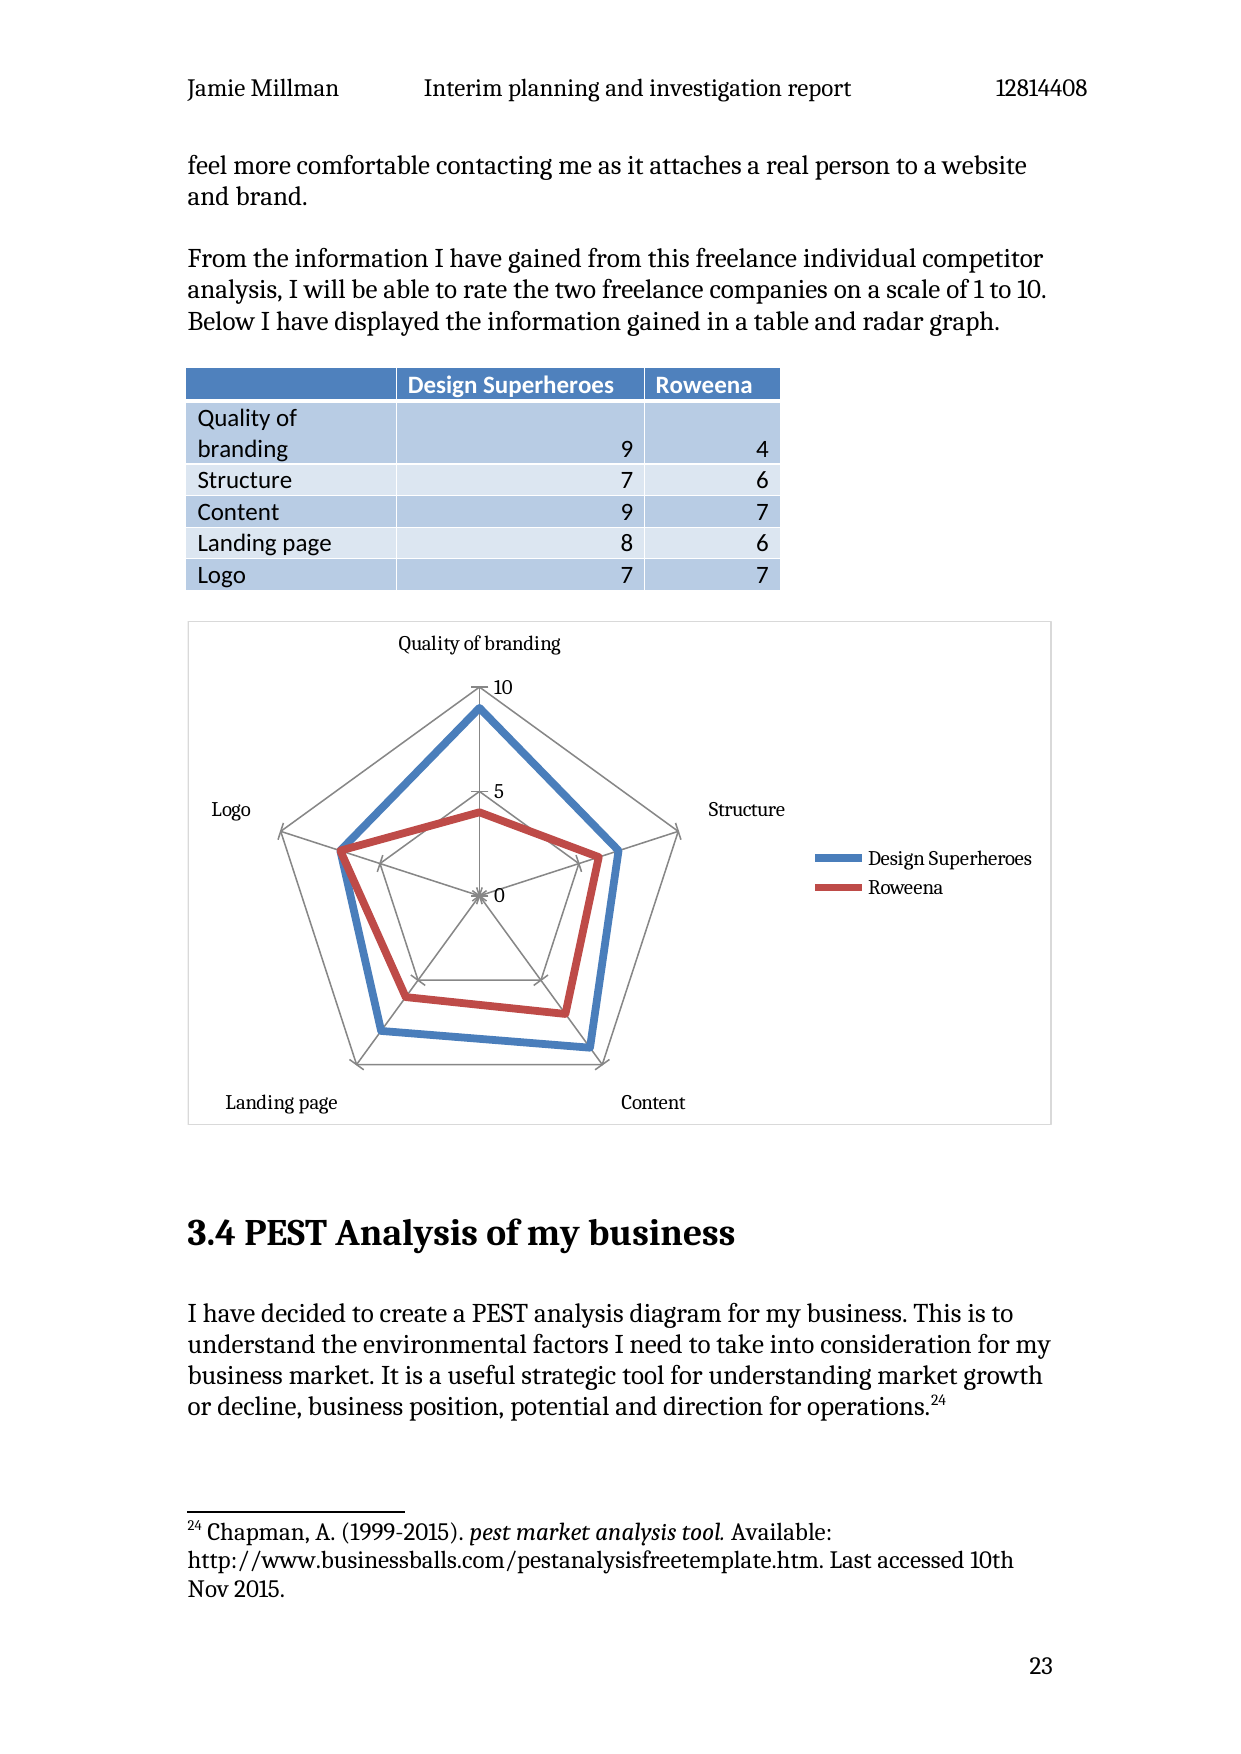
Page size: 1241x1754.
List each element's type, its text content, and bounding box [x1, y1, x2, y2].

text 3.4 PEST Analysis of my business [187, 1211, 1053, 1254]
table_header Design Superheroes [397, 368, 644, 399]
table_cell 9 [397, 496, 644, 527]
table_cell 7 [397, 465, 644, 495]
table_cell 7 [645, 496, 780, 527]
table_header Roweena [645, 368, 780, 399]
table_cell Structure [186, 465, 396, 495]
table_cell Logo [186, 559, 396, 590]
table_cell 6 [645, 465, 780, 495]
table_cell 6 [645, 528, 780, 558]
table_cell 9 [397, 403, 644, 463]
table_cell 8 [397, 528, 644, 558]
table_cell Quality of branding [186, 403, 396, 463]
table_header [186, 368, 396, 399]
table_cell 4 [645, 403, 780, 463]
text I have decided to create a PEST analysis diagram for my business. This is to understand the environmental factors I need to take into consideration for my business market. It is a useful strategic tool for understanding market growth or decline, business position, potential and direction for operations. [187, 1298, 1053, 1422]
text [187, 150, 1053, 212]
table_cell 7 [645, 559, 780, 590]
text From the information I have gained from this freelance individual competitor analysis, I will be able to rate the two freelance companies on a scale of 1 to 10. Below I have displayed the information gained in a table and radar graph. [187, 243, 1053, 337]
table_cell 7 [397, 559, 644, 590]
table_cell Landing page [186, 528, 396, 558]
table_cell Content [186, 496, 396, 527]
